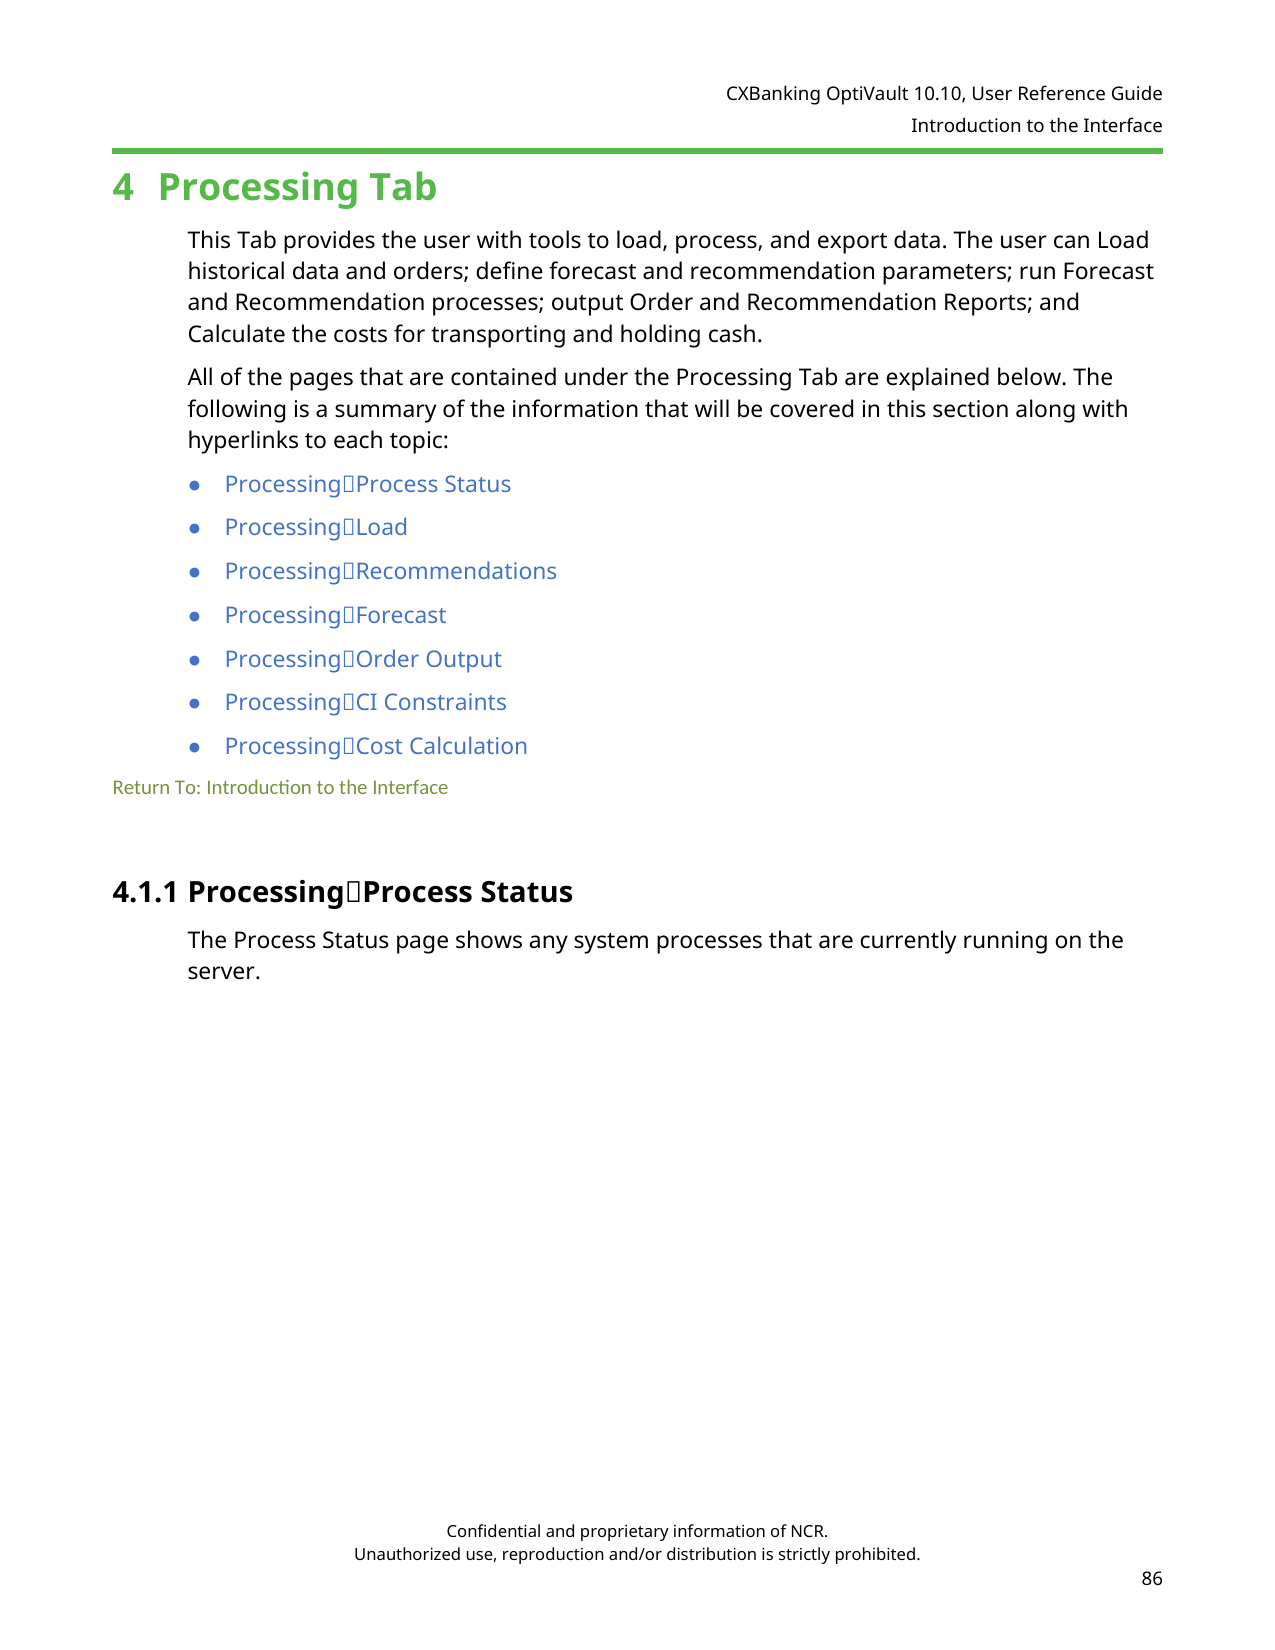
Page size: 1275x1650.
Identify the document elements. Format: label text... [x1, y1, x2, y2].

list ProcessingOrder Output [187, 643, 1163, 674]
list ProcessingCost Calculation [187, 730, 1163, 761]
subtitle ProcessingProcess Status [112, 872, 1163, 911]
list ProcessingCI Constraints [187, 686, 1163, 718]
subtitle Processing Tab [112, 160, 1163, 211]
text The Process Status page shows any system processes that are currently running on the server. [187, 924, 1163, 986]
list ProcessingRecommendations [187, 555, 1163, 586]
text All of the pages that are contained under the Processing Tab are explained below. The following is a summary of the information that will be covered in this section along with hyperlinks to each topic: [187, 361, 1163, 455]
list ProcessingForecast [187, 599, 1163, 630]
text This Tab provides the user with tools to load, process, and export data. The user can Load historical data and orders; define forecast and recommendation parameters; run Forecast and Recommendation processes; output Order and Recommendation Reports; and Calculate the costs for transporting and holding cash. [187, 224, 1163, 349]
list ProcessingLoad [187, 511, 1163, 543]
text Return To: Introduction to the Interface [112, 774, 1163, 799]
list ProcessingProcess Status [187, 468, 1163, 499]
